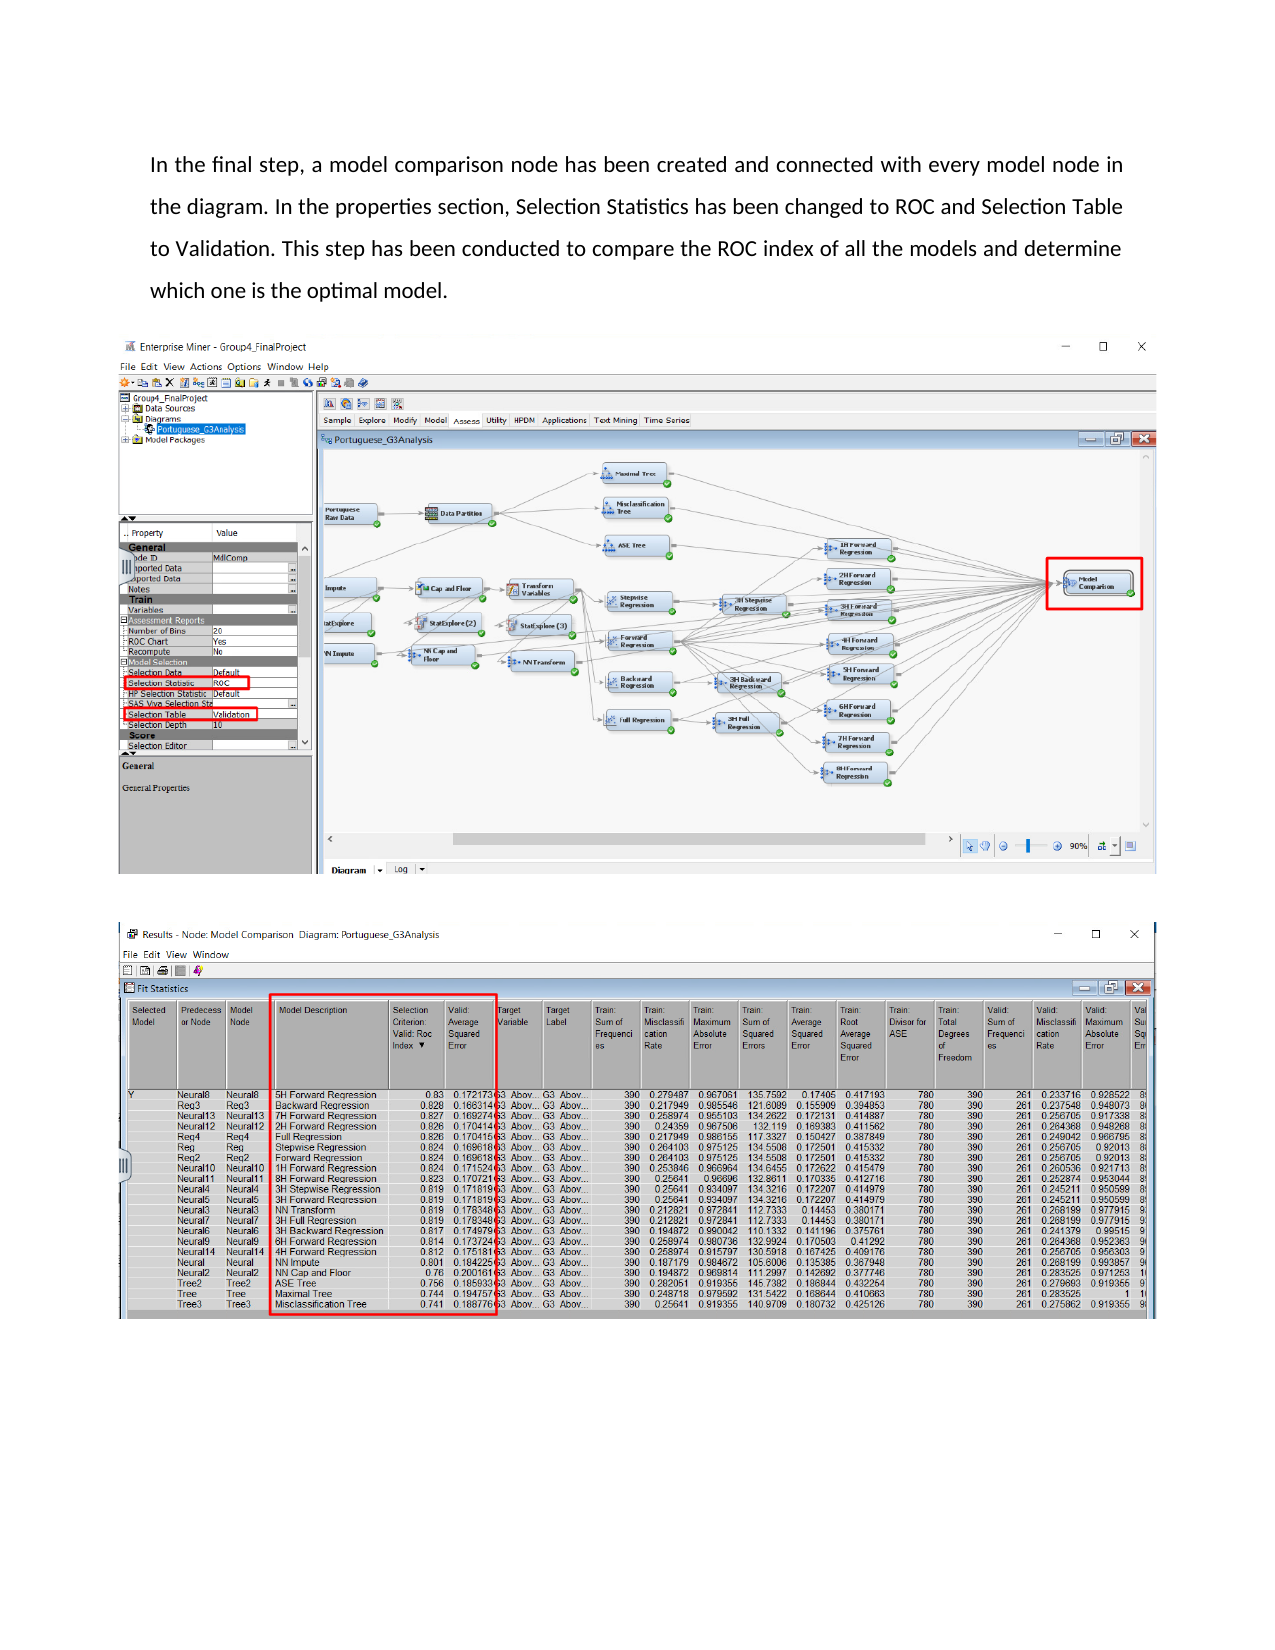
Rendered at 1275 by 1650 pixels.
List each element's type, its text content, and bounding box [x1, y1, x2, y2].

picture [118, 334, 1157, 874]
picture [118, 922, 1157, 1319]
text In the final step, a model comparison node has been created and connected with every model node in the diagram. In the properties section, Selection Statistics has been changed to ROC and Selection Table to Validation. This step has been conducted to compare the ROC index of all the models and determine which one is the optimal model. [150, 150, 1125, 304]
